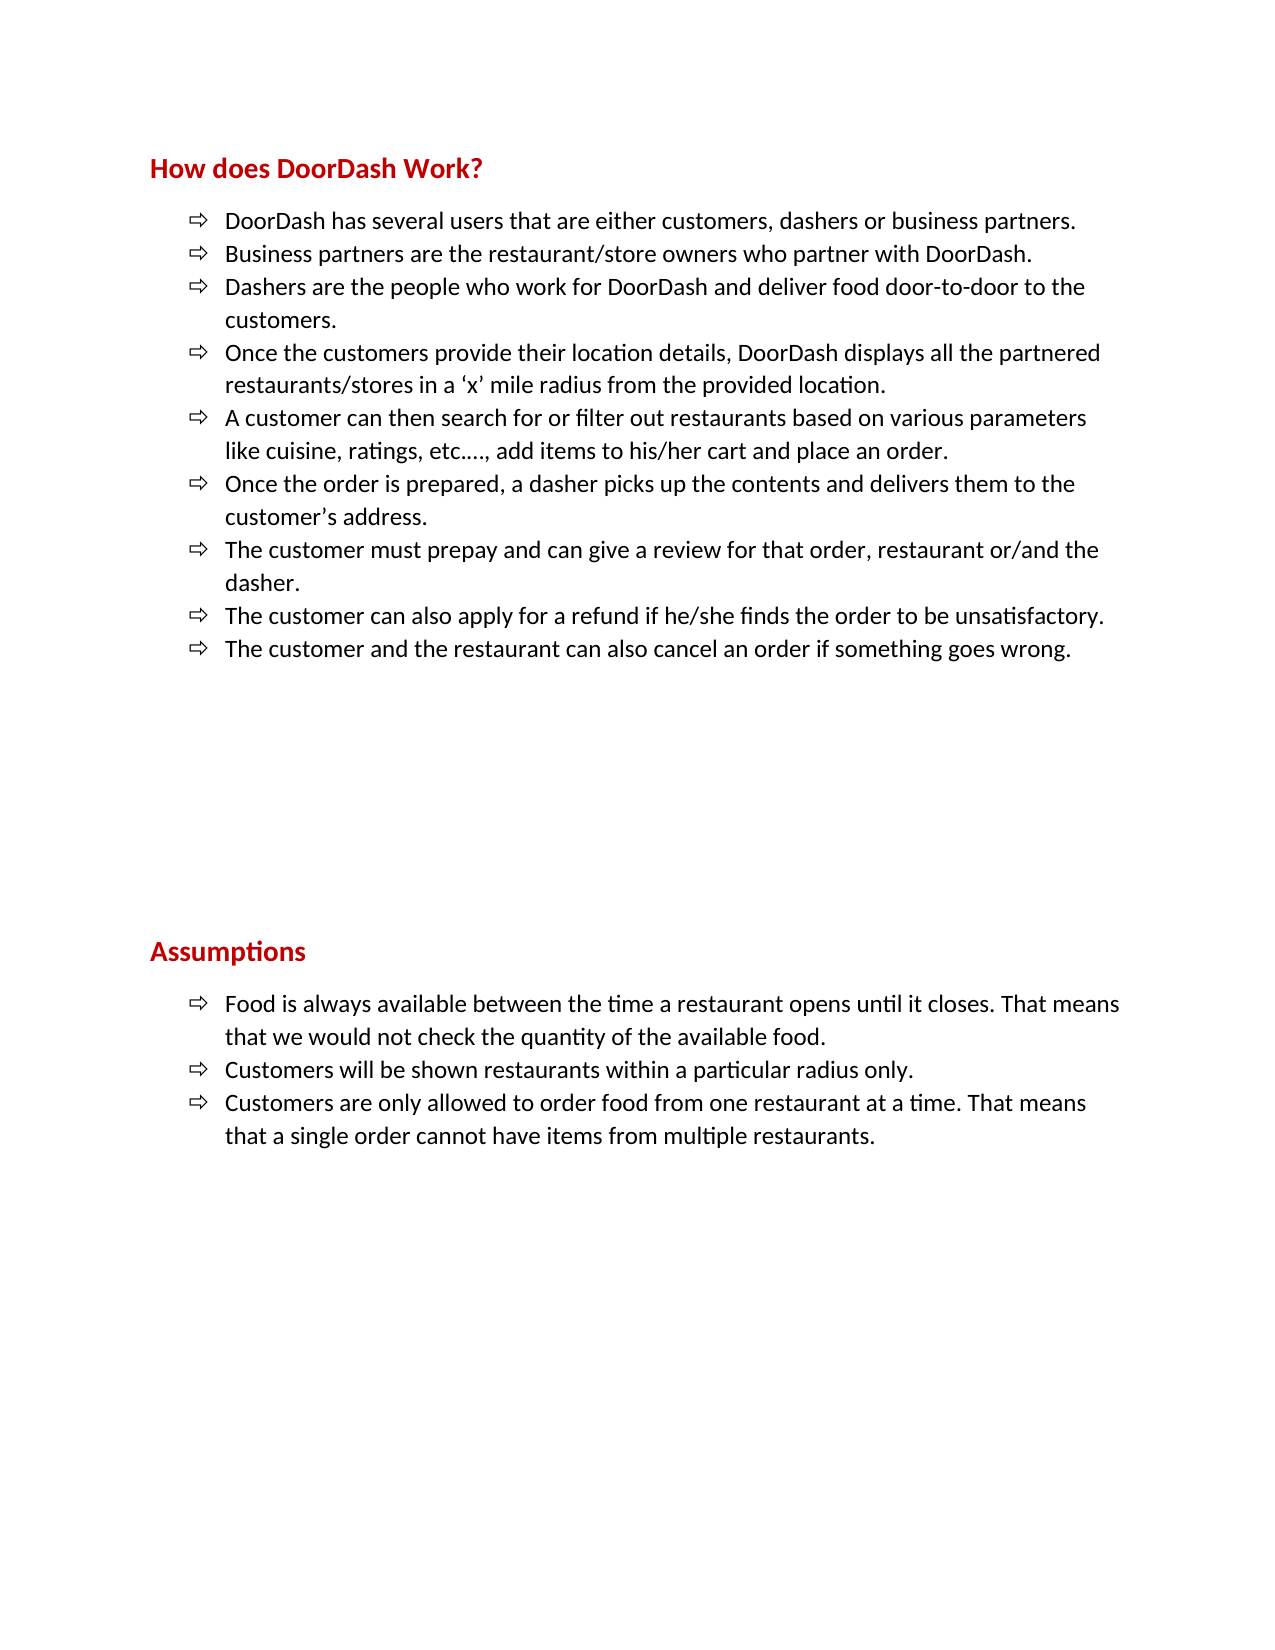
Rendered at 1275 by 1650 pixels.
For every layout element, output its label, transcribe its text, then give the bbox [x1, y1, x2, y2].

list Customers will be shown restaurants within a particular radius only. [187, 1054, 1125, 1085]
list The customer must prepay and can give a review for that order, restaurant or/and the dasher. [187, 534, 1125, 598]
list Food is always available between the time a restaurant opens until it closes. That means that we would not check the quantity of the available food. [187, 988, 1125, 1052]
list Once the order is prepared, a dasher picks up the contents and delivers them to the customer’s address. [187, 468, 1125, 532]
list Dashers are the people who work for DoorDash and deliver food door-to-door to the customers. [187, 271, 1125, 334]
text How does DoorDash Work? [150, 150, 1125, 186]
list Business partners are the restaurant/store owners who partner with DoorDash. [187, 238, 1125, 268]
list The customer and the restaurant can also cancel an order if something goes wrong. [187, 633, 1125, 663]
list Once the customers provide their location details, DoorDash displays all the partnered restaurants/stores in a ‘x’ mile radius from the provided location. [187, 337, 1125, 400]
text Assumptions [150, 933, 1125, 969]
list A customer can then search for or filter out restaurants based on various parameters like cuisine, ratings, etc.…, add items to his/her cart and place an order. [187, 403, 1125, 466]
list DoorDash has several users that are either customers, dashers or business partners. [187, 205, 1125, 236]
list Customers are only allowed to order food from one restaurant at a time. That means that a single order cannot have items from multiple restaurants. [187, 1087, 1125, 1151]
list The customer can also apply for a refund if he/she finds the order to be unsatisfactory. [187, 600, 1125, 631]
